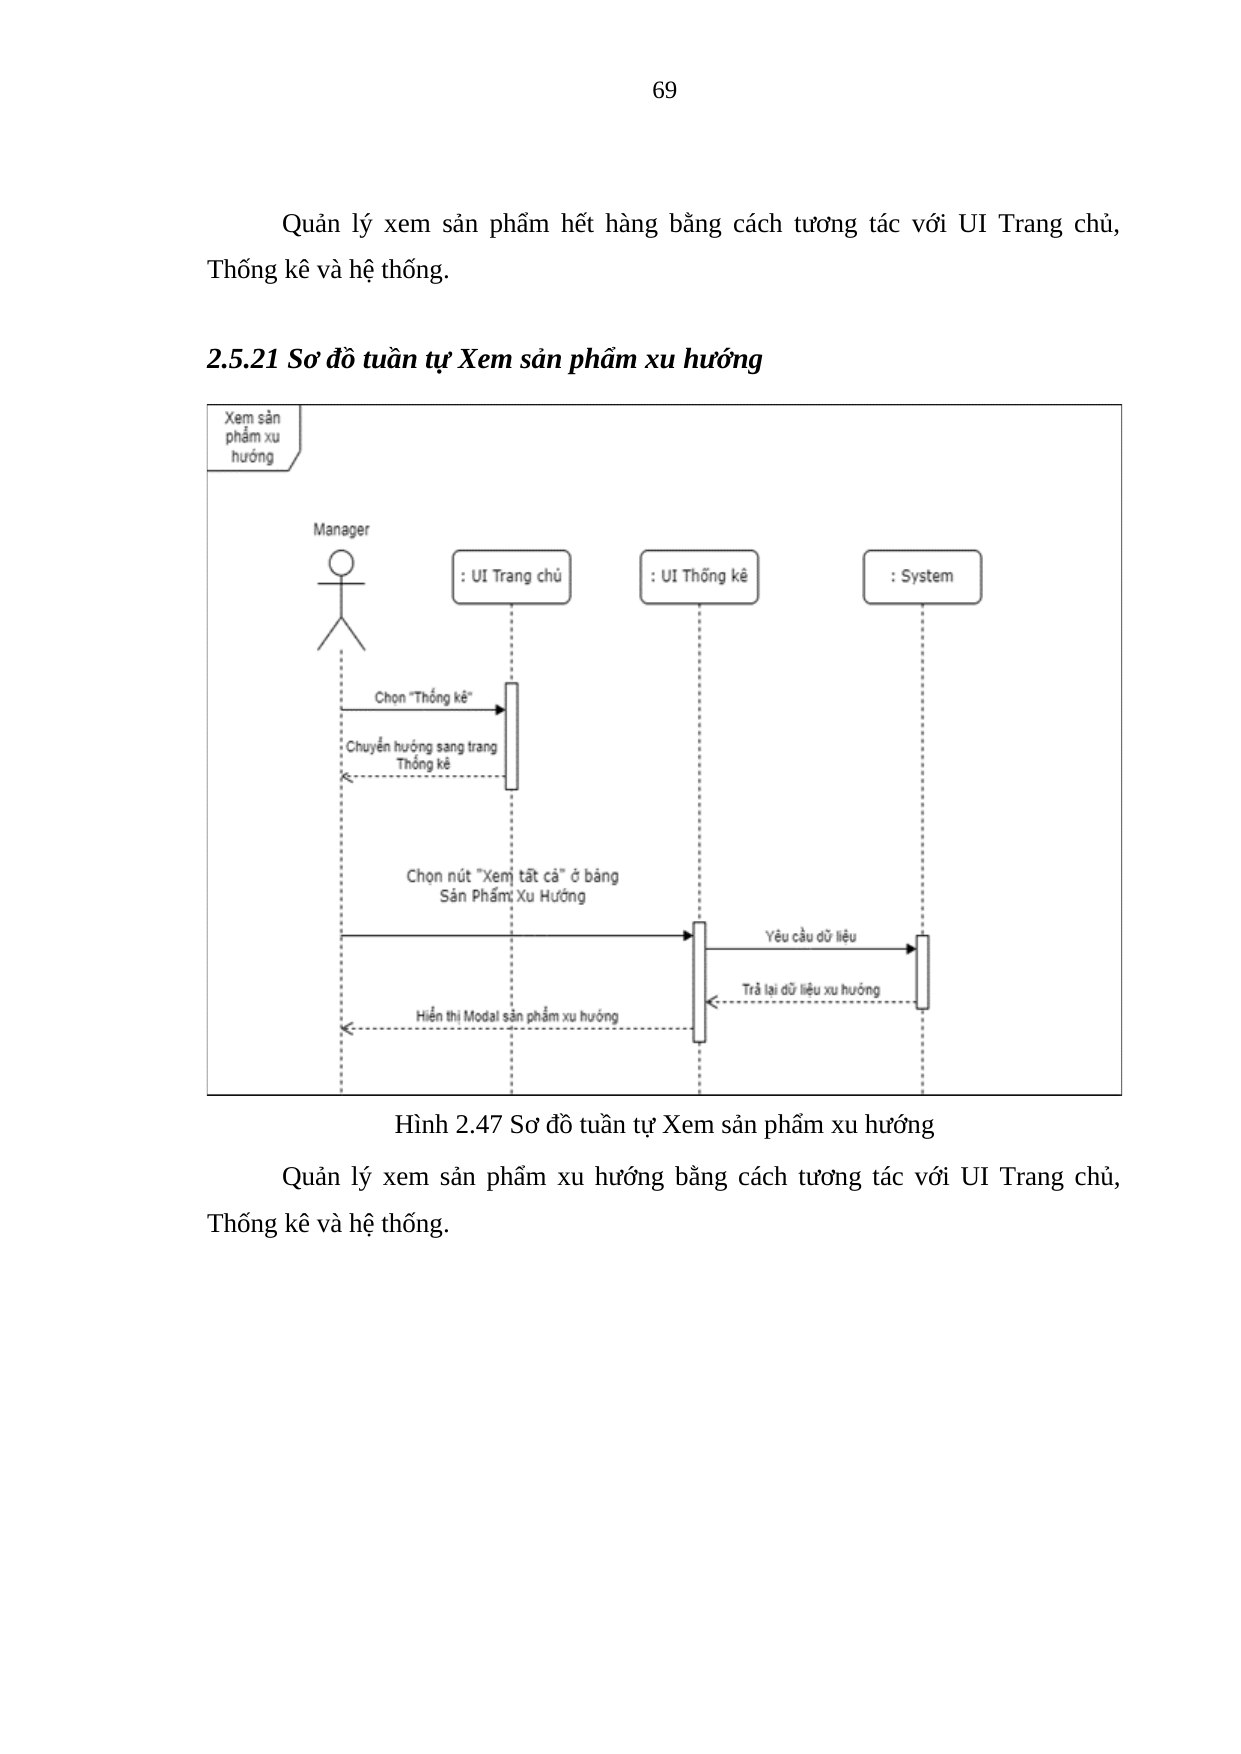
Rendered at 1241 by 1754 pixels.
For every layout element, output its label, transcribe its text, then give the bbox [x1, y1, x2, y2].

picture [206, 404, 1123, 1096]
text Hình 2.47 Sơ đồ tuần tự Xem sản phẩm xu hướng [207, 1108, 1122, 1139]
text Quản lý xem sản phẩm hết hàng bằng cách tương tác với UI Trang chủ, Thống kê và hệ thống. [207, 207, 1122, 284]
subtitle Sơ đồ tuần tự Xem sản phẩm xu hướng [207, 341, 1122, 375]
text Quản lý xem sản phẩm xu hướng bằng cách tương tác với UI Trang chủ, Thống kê và hệ thống. [207, 1160, 1122, 1238]
